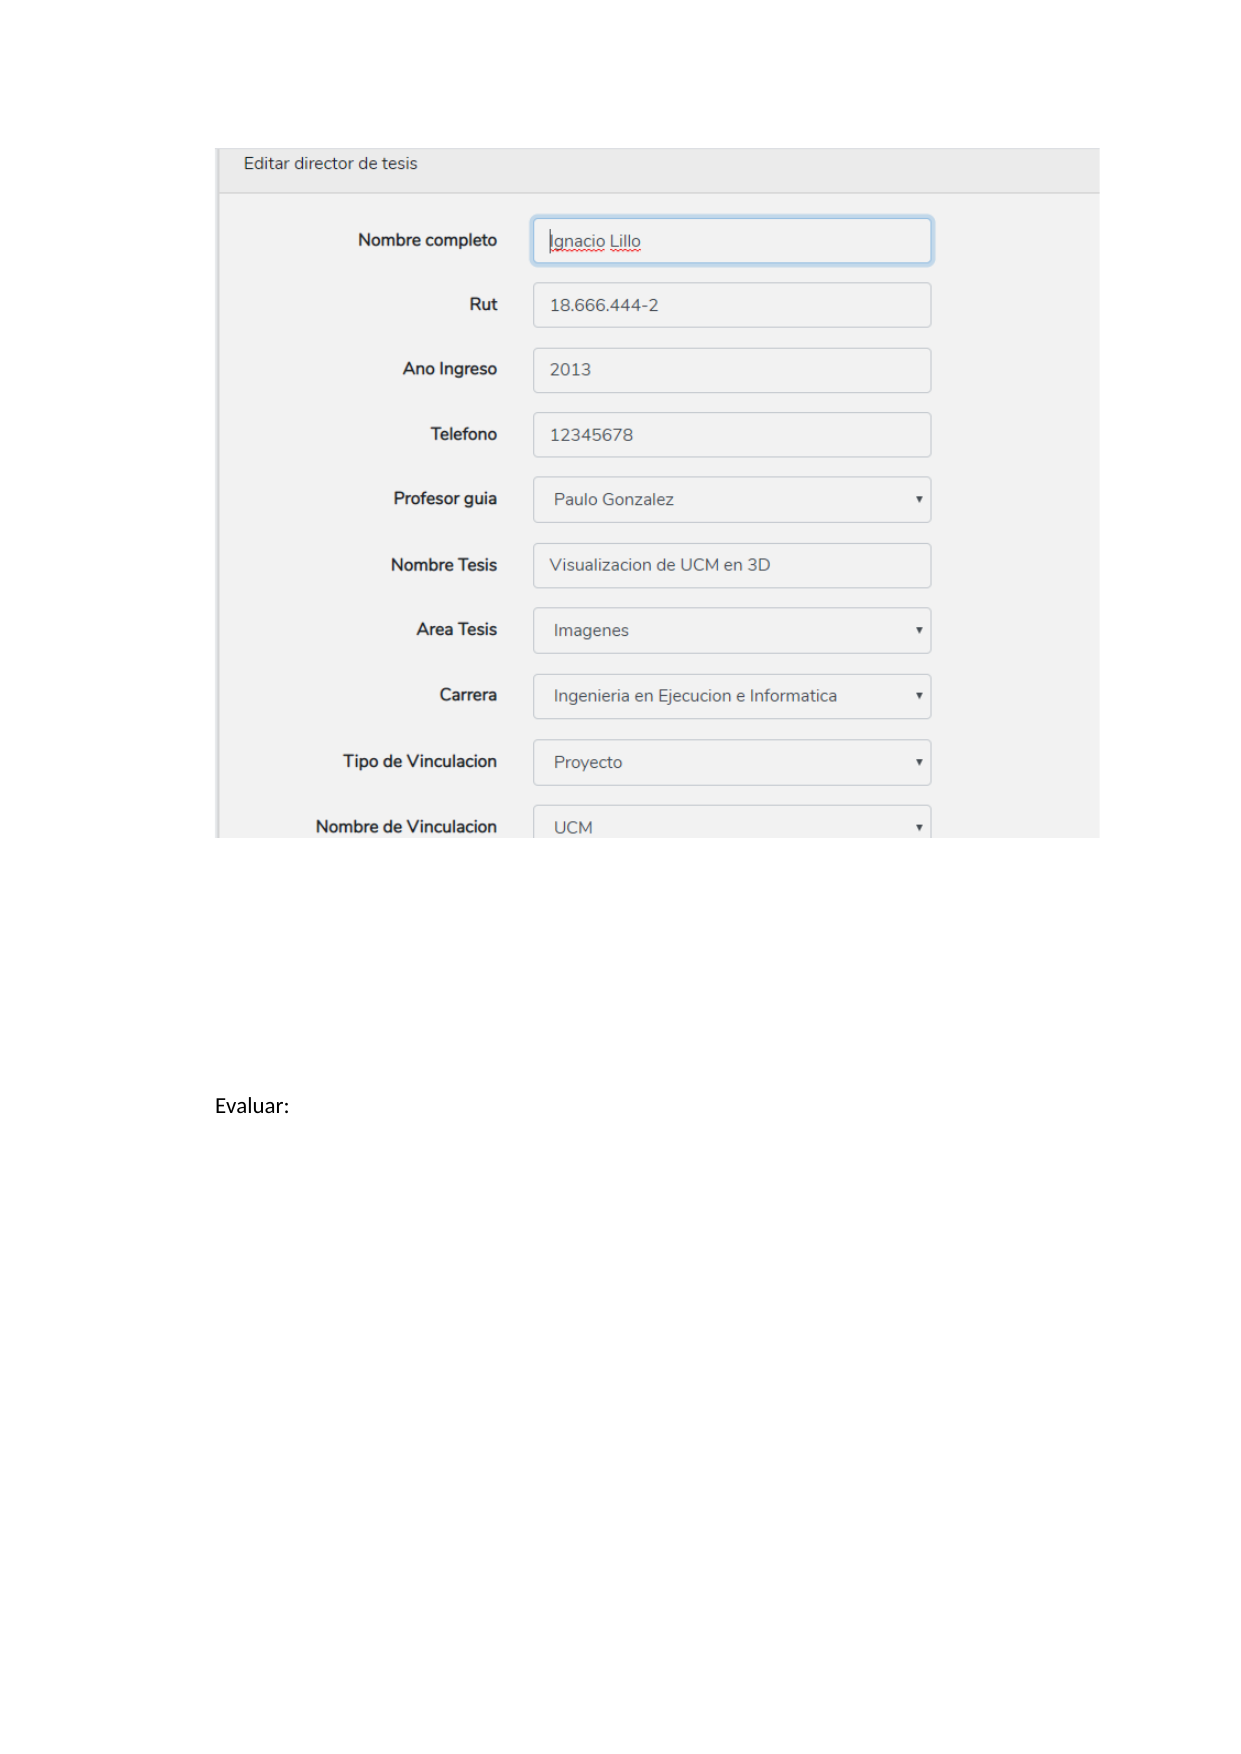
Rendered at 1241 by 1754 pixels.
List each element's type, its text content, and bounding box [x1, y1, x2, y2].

text Evaluar: [215, 1091, 1063, 1119]
picture [214, 147, 1100, 838]
